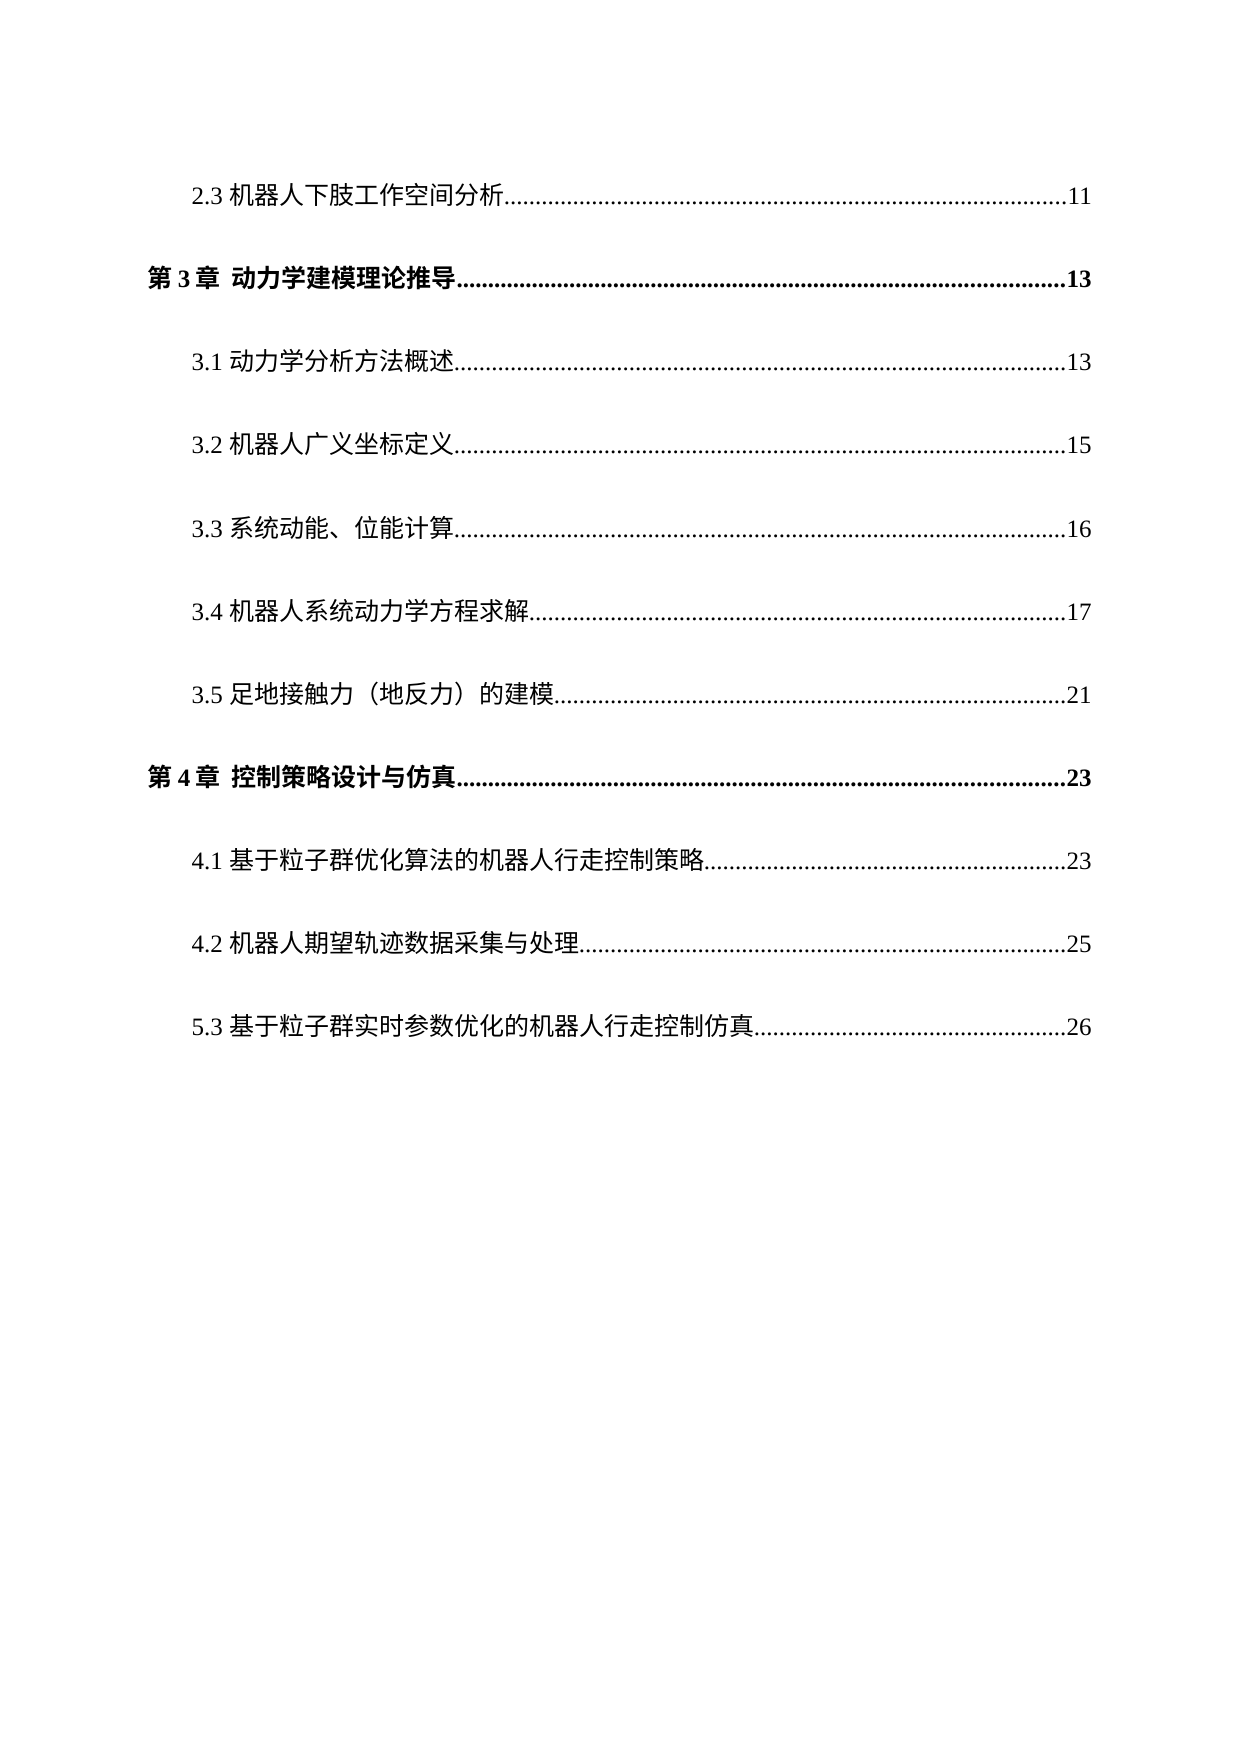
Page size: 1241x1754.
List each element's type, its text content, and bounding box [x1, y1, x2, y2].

text 3.2 机器人广义坐标定义 15 [191, 411, 1092, 476]
text 第3章 动力学建模理论推导 13 [148, 244, 1092, 309]
text 2.3 机器人下肢工作空间分析 11 [191, 161, 1092, 226]
text 4.1 基于粒子群优化算法的机器人行走控制策略 23 [191, 826, 1092, 891]
text 3.4 机器人系统动力学方程求解 17 [191, 577, 1092, 642]
text 第4章 控制策略设计与仿真 23 [148, 743, 1092, 808]
text 3.5 足地接触力（地反力）的建模 21 [191, 660, 1092, 725]
text 5.3 基于粒子群实时参数优化的机器人行走控制仿真 26 [191, 992, 1092, 1057]
text 4.2 机器人期望轨迹数据采集与处理 25 [191, 909, 1092, 974]
text 3.3 系统动能、位能计算 16 [191, 494, 1092, 559]
text 3.1 动力学分析方法概述 13 [191, 327, 1092, 392]
